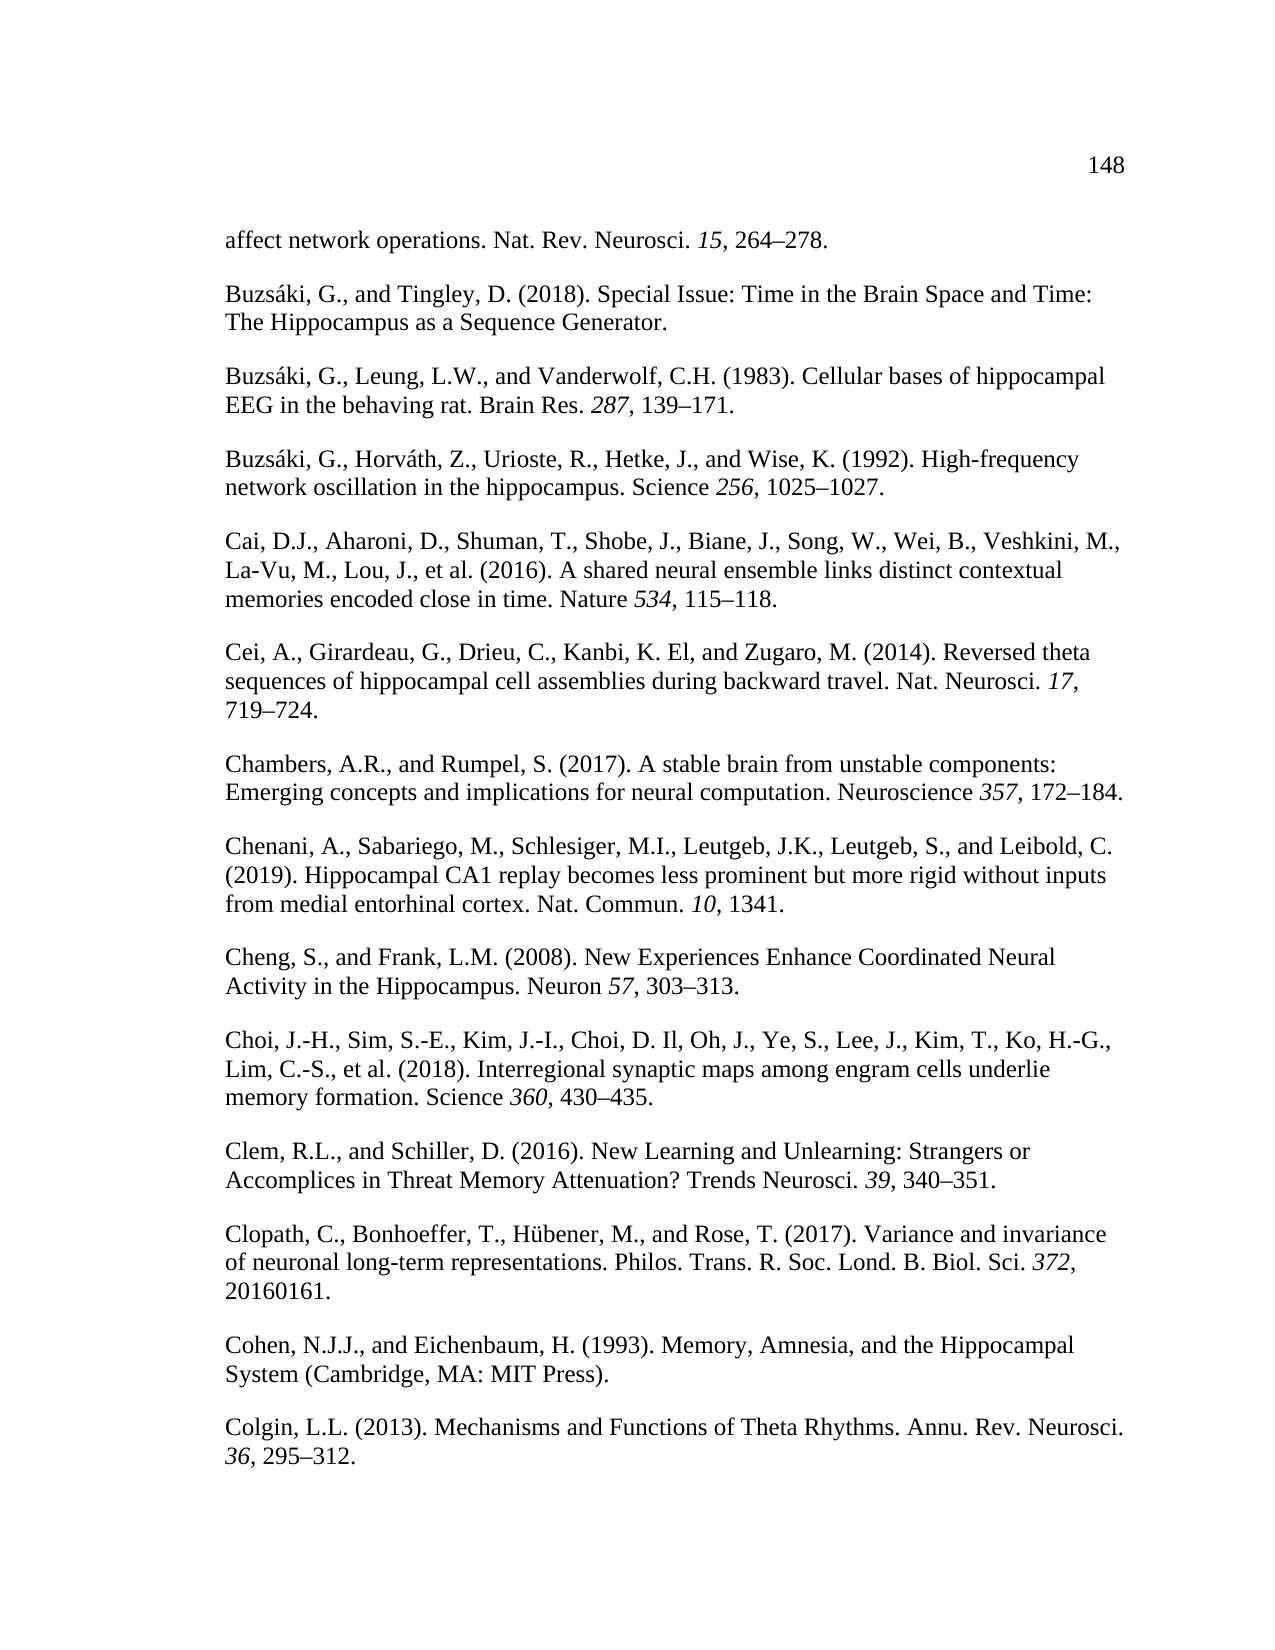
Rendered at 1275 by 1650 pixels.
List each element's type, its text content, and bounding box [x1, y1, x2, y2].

text Clopath, C., Bonhoeffer, T., Hübener, M., and Rose, T. (2017). Variance and invariance of neuronal long-term representations. Philos. Trans. R. Soc. Lond. B. Biol. Sci. 372, 20160161. [225, 1219, 1125, 1305]
text Chenani, A., Sabariego, M., Schlesiger, M.I., Leutgeb, J.K., Leutgeb, S., and Leibold, C. (2019). Hippocampal CA1 replay becomes less prominent but more rigid without inputs from medial entorhinal cortex. Nat. Commun. 10, 1341. [225, 831, 1125, 917]
text Cei, A., Girardeau, G., Drieu, C., Kanbi, K. El, and Zugaro, M. (2014). Reversed theta sequences of hippocampal cell assemblies during backward travel. Nat. Neurosci. 17, 719–724. [225, 637, 1125, 724]
text Buzsáki, G., Leung, L.W., and Vanderwolf, C.H. (1983). Cellular bases of hippocampal EEG in the behaving rat. Brain Res. 287, 139–171. [225, 361, 1125, 419]
text Buzsáki, G., and Tingley, D. (2018). Special Issue: Time in the Brain Space and Time: The Hippocampus as a Sequence Generator. [225, 279, 1125, 336]
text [225, 225, 1125, 254]
text Colgin, L.L. (2013). Mechanisms and Functions of Theta Rhythms. Annu. Rev. Neurosci. 36, 295–312. [225, 1412, 1125, 1470]
text Buzsáki, G., Horváth, Z., Urioste, R., Hetke, J., and Wise, K. (1992). High-frequency network oscillation in the hippocampus. Science 256, 1025–1027. [225, 444, 1125, 501]
text Choi, J.-H., Sim, S.-E., Kim, J.-I., Choi, D. Il, Oh, J., Ye, S., Lee, J., Kim, T., Ko, H.-G., Lim, C.-S., et al. (2018). Interregional synaptic maps among engram cells underlie memory formation. Science 360, 430–435. [225, 1025, 1125, 1111]
text Cheng, S., and Frank, L.M. (2008). New Experiences Enhance Coordinated Neural Activity in the Hippocampus. Neuron 57, 303–313. [225, 942, 1125, 1000]
text Cai, D.J., Aharoni, D., Shuman, T., Shobe, J., Biane, J., Song, W., Wei, B., Veshkini, M., La-Vu, M., Lou, J., et al. (2016). A shared neural ensemble links distinct contextual memories encoded close in time. Nature 534, 115–118. [225, 526, 1125, 612]
text Clem, R.L., and Schiller, D. (2016). New Learning and Unlearning: Strangers or Accomplices in Threat Memory Attenuation? Trends Neurosci. 39, 340–351. [225, 1136, 1125, 1194]
text Cohen, N.J.J., and Eichenbaum, H. (1993). Memory, Amnesia, and the Hippocampal System (Cambridge, MA: MIT Press). [225, 1330, 1125, 1387]
text Chambers, A.R., and Rumpel, S. (2017). A stable brain from unstable components: Emerging concepts and implications for neural computation. Neuroscience 357, 172–184. [225, 749, 1125, 806]
